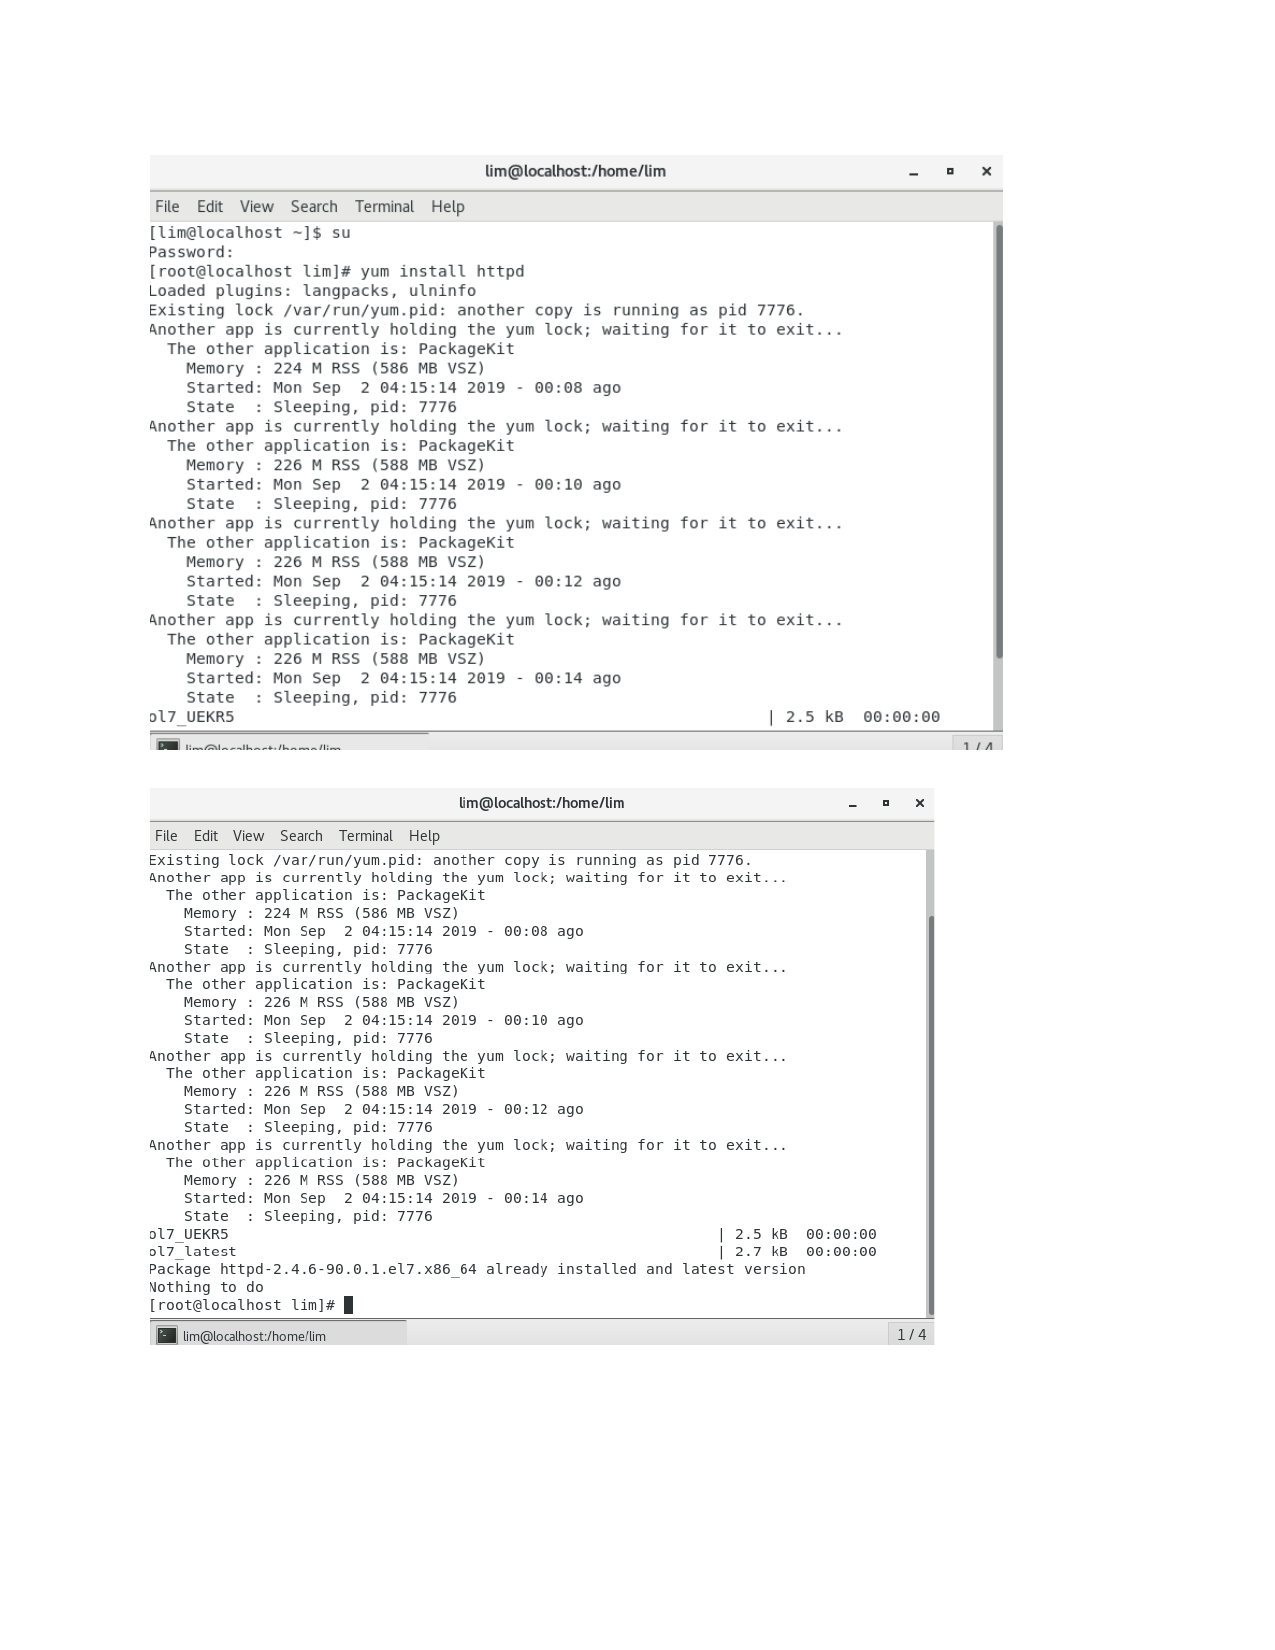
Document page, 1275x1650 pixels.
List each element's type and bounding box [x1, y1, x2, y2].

picture [150, 155, 1003, 750]
picture [150, 788, 935, 1345]
